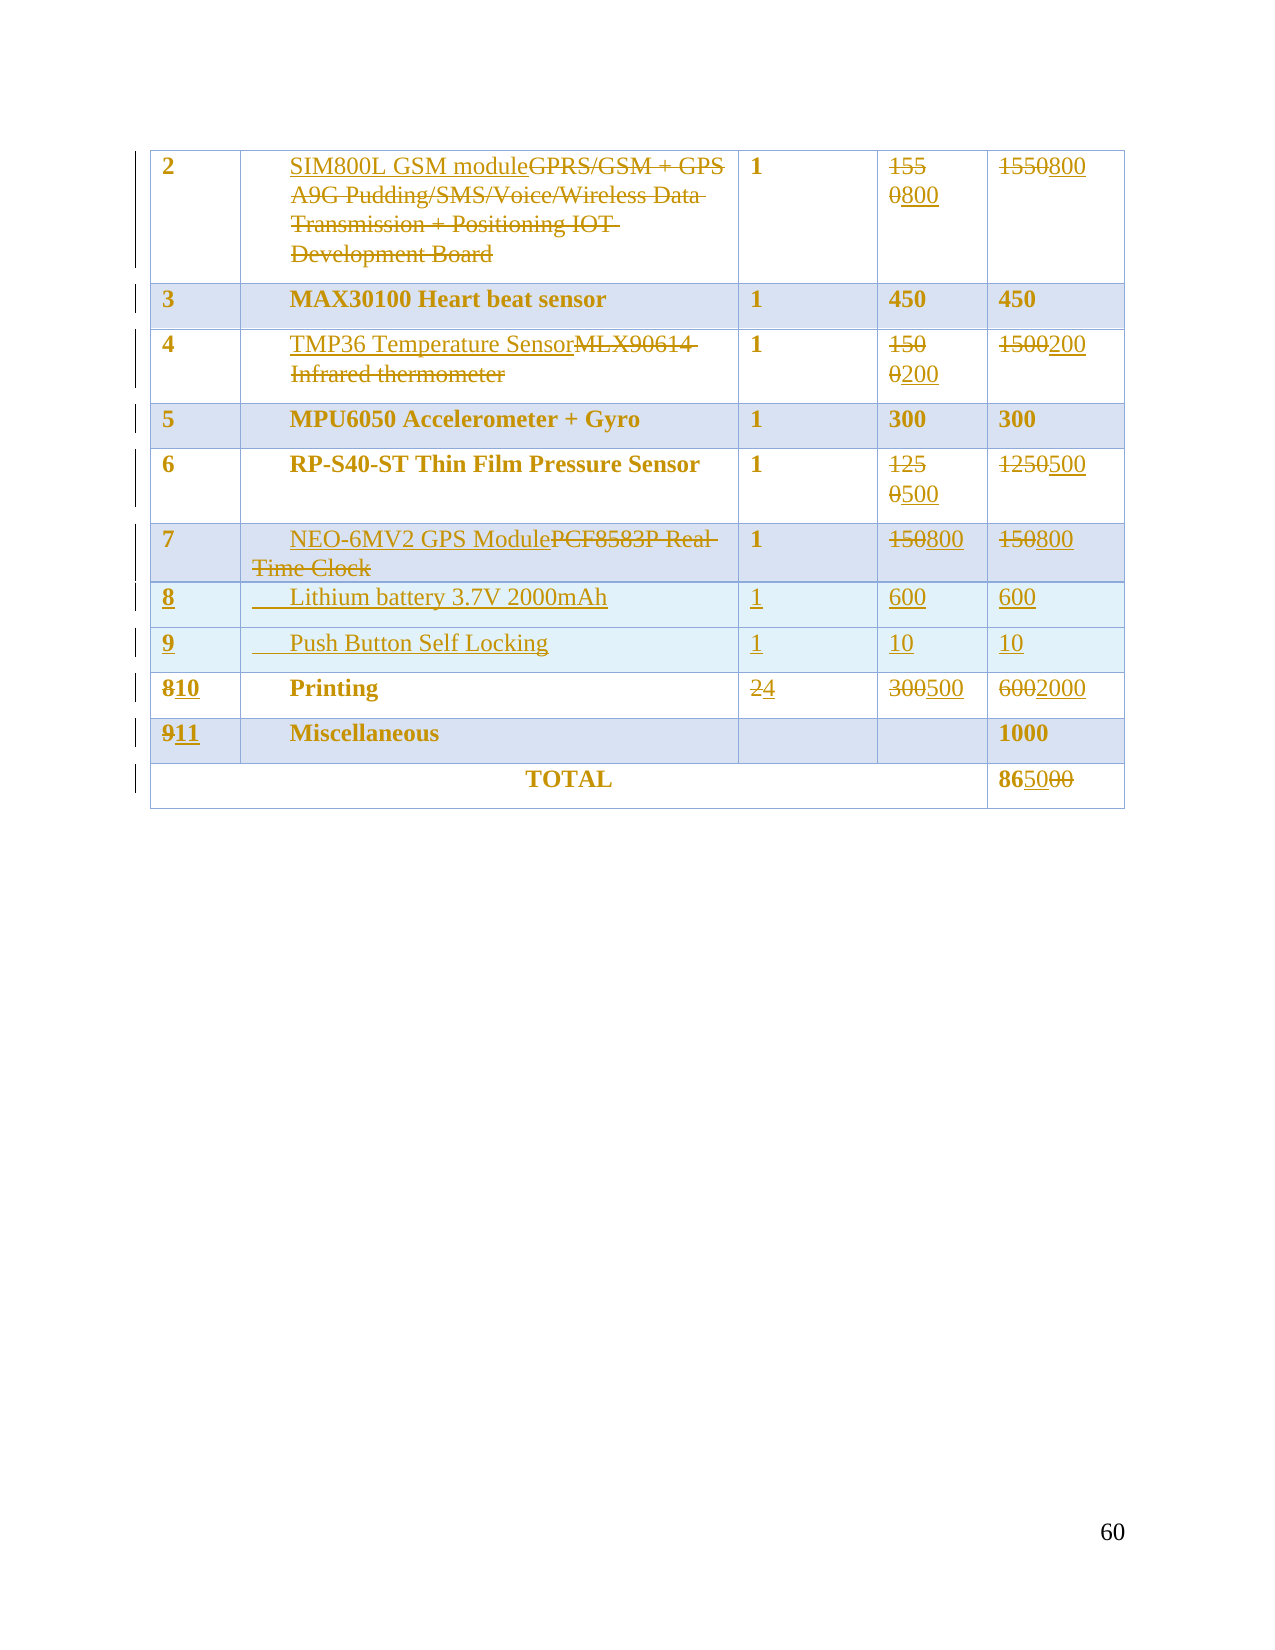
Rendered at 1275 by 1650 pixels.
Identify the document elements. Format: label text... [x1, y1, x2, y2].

table_cell [151, 719, 240, 763]
table_cell [241, 151, 738, 283]
table_cell [988, 151, 1124, 283]
table_cell 5 [151, 404, 240, 448]
table_cell Printing [241, 673, 738, 717]
table_cell Miscellaneous [241, 719, 738, 763]
table_cell 1000 [988, 719, 1124, 763]
table_cell TOTAL [151, 764, 987, 808]
table_cell [739, 673, 877, 717]
table_cell MPU6050 Accelerometer + Gyro [241, 404, 738, 448]
table_cell [988, 449, 1124, 523]
table_cell 1 [739, 284, 877, 328]
table_cell [739, 719, 877, 763]
table_cell 7 [151, 524, 240, 581]
table_cell 450 [988, 284, 1124, 328]
table_cell 450 [878, 284, 987, 328]
table_cell 300 [988, 404, 1124, 448]
table_cell 3 [151, 284, 240, 328]
table_cell 300 [878, 404, 987, 448]
table_cell 1 [739, 524, 877, 581]
table_cell [988, 524, 1124, 581]
table_cell [241, 330, 738, 403]
table_cell [878, 673, 987, 717]
table_cell 6 [151, 449, 240, 523]
table_cell 86 [988, 764, 1124, 808]
table_cell [878, 524, 987, 581]
table_cell 4 [151, 330, 240, 403]
table_cell [151, 673, 240, 717]
table_cell MAX30100 Heart beat sensor [241, 284, 738, 328]
table_cell [878, 449, 987, 523]
table_cell RP-S40-ST Thin Film Pressure Sensor [241, 449, 738, 523]
table_cell 1 [739, 330, 877, 403]
table_cell [988, 673, 1124, 717]
table_cell [878, 719, 987, 763]
table_cell 1 [739, 151, 877, 283]
table_cell [241, 524, 738, 581]
table_cell [878, 151, 987, 283]
table_cell [878, 330, 987, 403]
table_cell 1 [739, 404, 877, 448]
table_cell 2 [151, 151, 240, 283]
table_cell 1 [739, 449, 877, 523]
table_cell [988, 330, 1124, 403]
